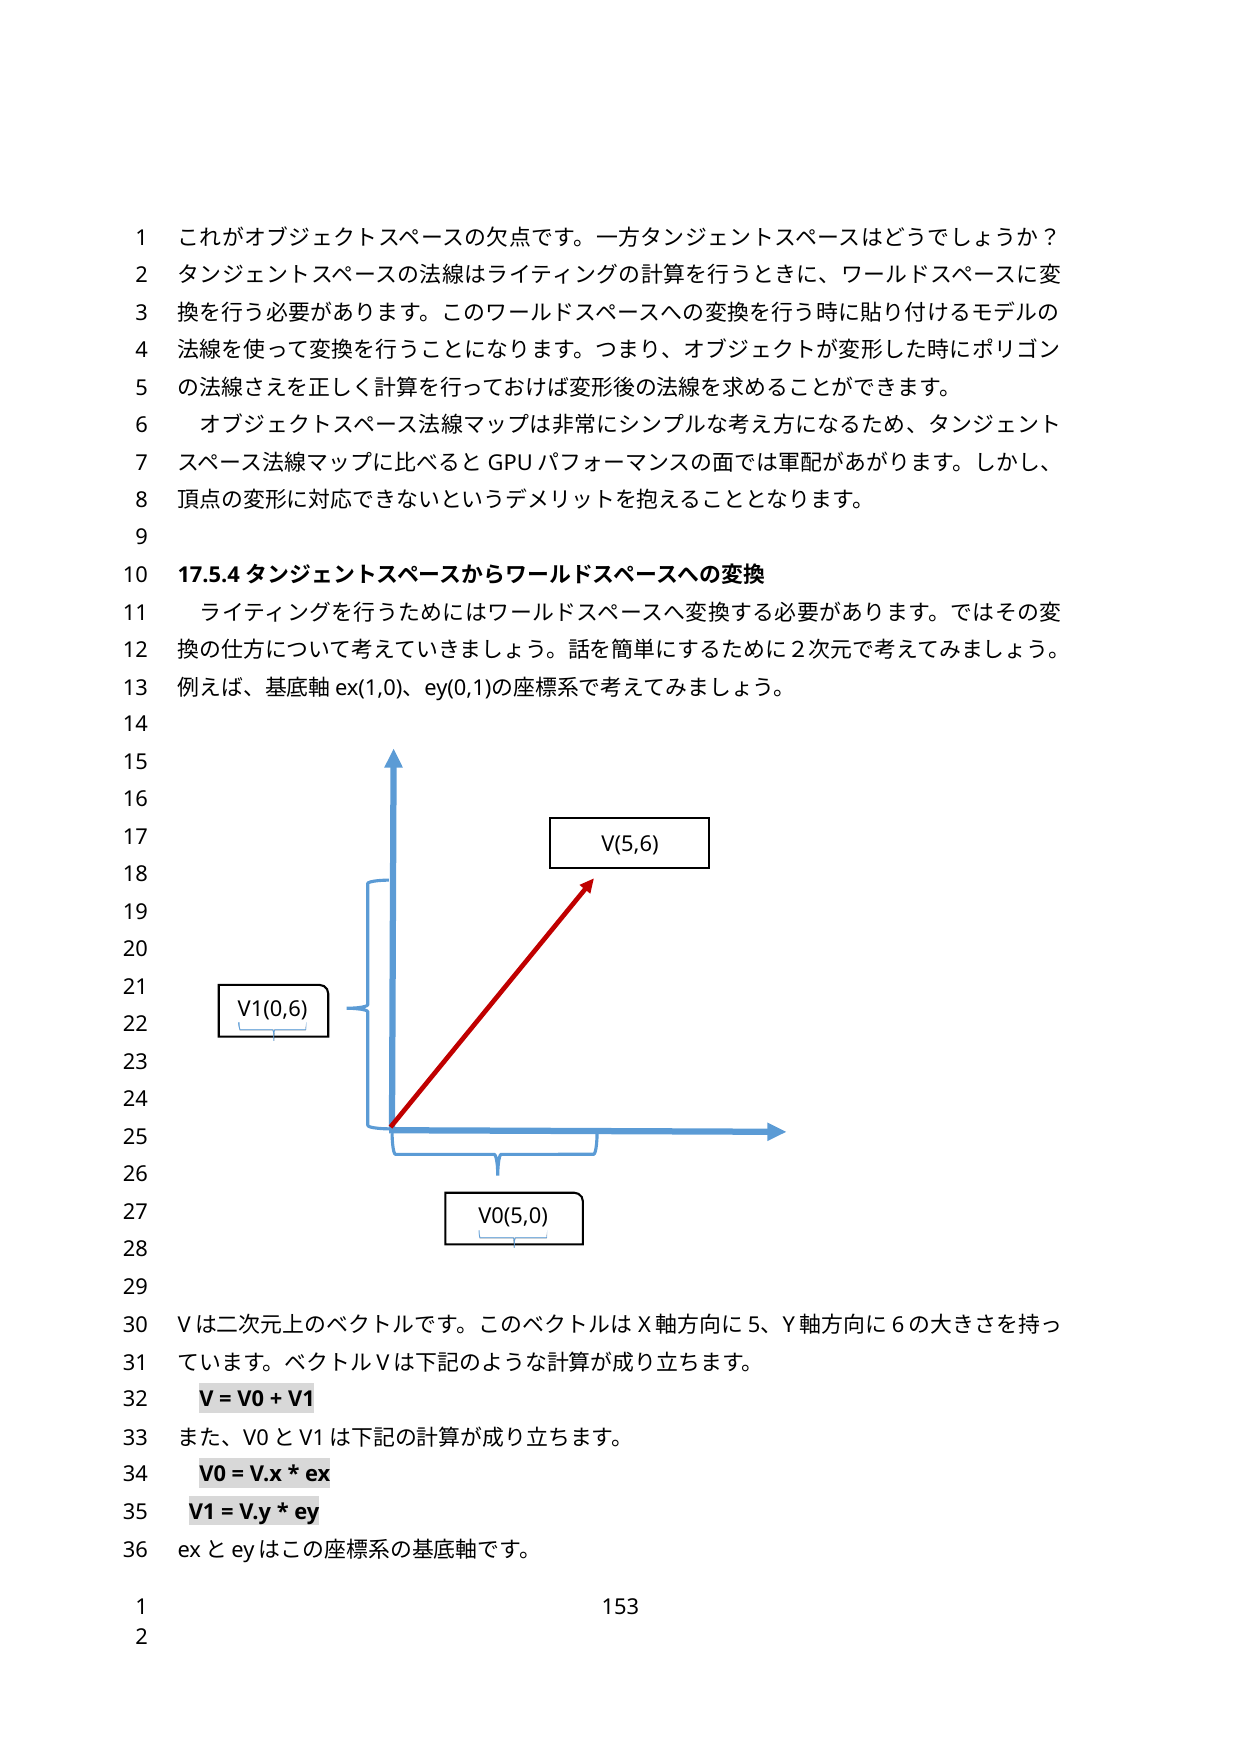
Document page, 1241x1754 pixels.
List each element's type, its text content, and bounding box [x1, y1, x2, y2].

text また、V0とV1は下記の計算が成り立ちます。 [177, 1417, 1063, 1454]
text V0 = V.x * ex [177, 1454, 1063, 1492]
text V = V0 + V1 [177, 1379, 1063, 1417]
text ライティングを行うためにはワールドスペースへ変換する必要があります。ではその変換の仕方について考えていきましょう。話を簡単にするために２次元で考えてみましょう。 [177, 592, 1063, 667]
text 例えば、基底軸ex(1,0)、ey(0,1)の座標系で考えてみましょう。 [177, 667, 1063, 704]
text exとeyはこの座標系の基底軸です。 [177, 1529, 1063, 1567]
text オブジェクトスペース法線マップは非常にシンプルな考え方になるため、タンジェントスペース法線マップに比べるとGPUパフォーマンスの面では軍配があがります。しかし、頂点の変形に対応できないというデメリットを抱えることとなります。 [177, 404, 1063, 517]
text Vは二次元上のベクトルです。このベクトルはX軸方向に5、Y軸方向に6の大きさを持っています。ベクトルVは下記のような計算が成り立ちます。 [177, 1304, 1063, 1379]
text V1 = V.y * ey [177, 1492, 1063, 1529]
text これがオブジェクトスペースの欠点です。一方タンジェントスペースはどうでしょうか？タンジェントスペースの法線はライティングの計算を行うときに、ワールドスペースに変換を行う必要があります。このワールドスペースへの変換を行う時に貼り付けるモデルの法線を使って変換を行うことになります。つまり、オブジェクトが変形した時にポリゴンの法線さえを正しく計算を行っておけば変形後の法線を求めることができます。 [177, 217, 1063, 404]
subtitle 17.5.4 タンジェントスペースからワールドスペースへの変換 [177, 554, 1063, 592]
